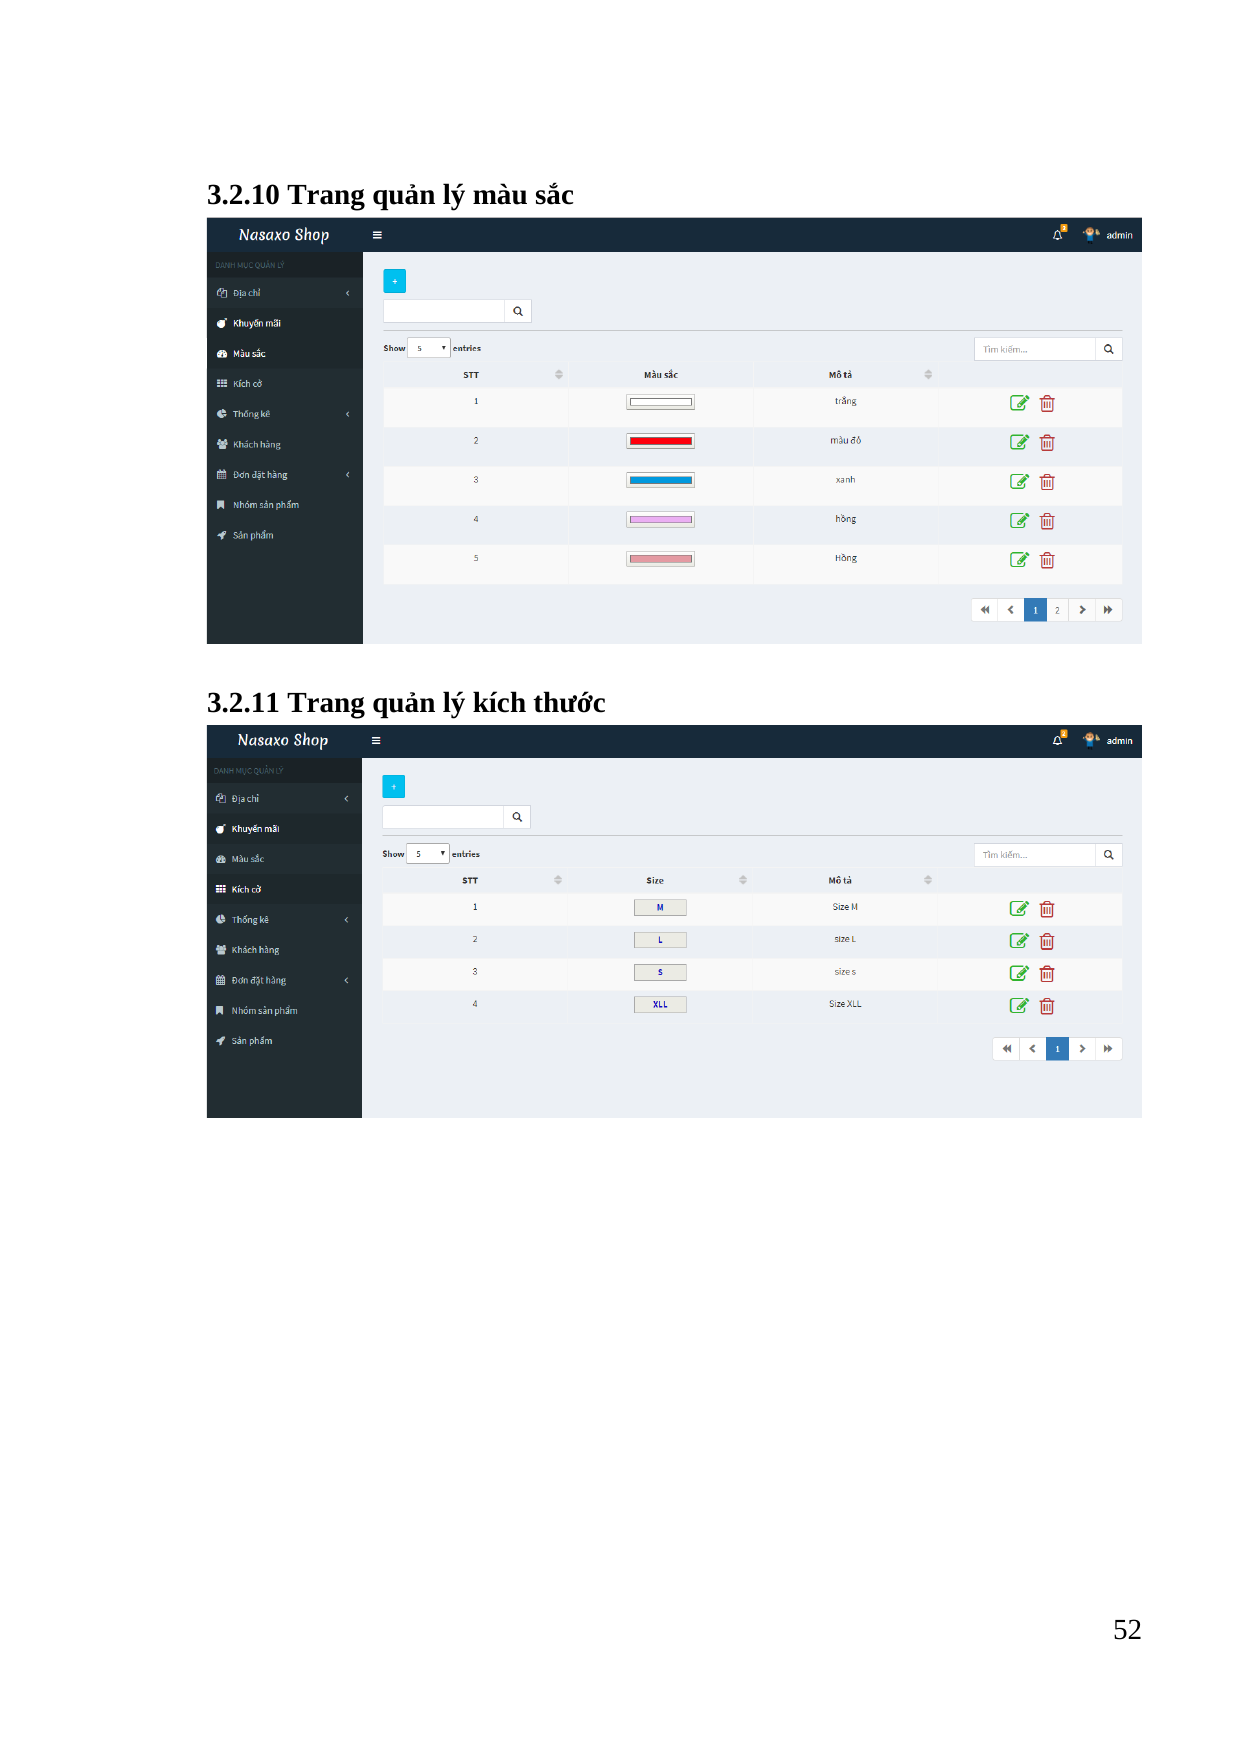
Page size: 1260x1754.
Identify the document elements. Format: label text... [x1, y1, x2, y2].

picture [206, 725, 1142, 1118]
subtitle 3.2.11 Trang quản lý kích thước [207, 686, 1142, 719]
subtitle 3.2.10 Trang quản lý màu sắc [207, 177, 1142, 211]
picture [206, 217, 1142, 644]
